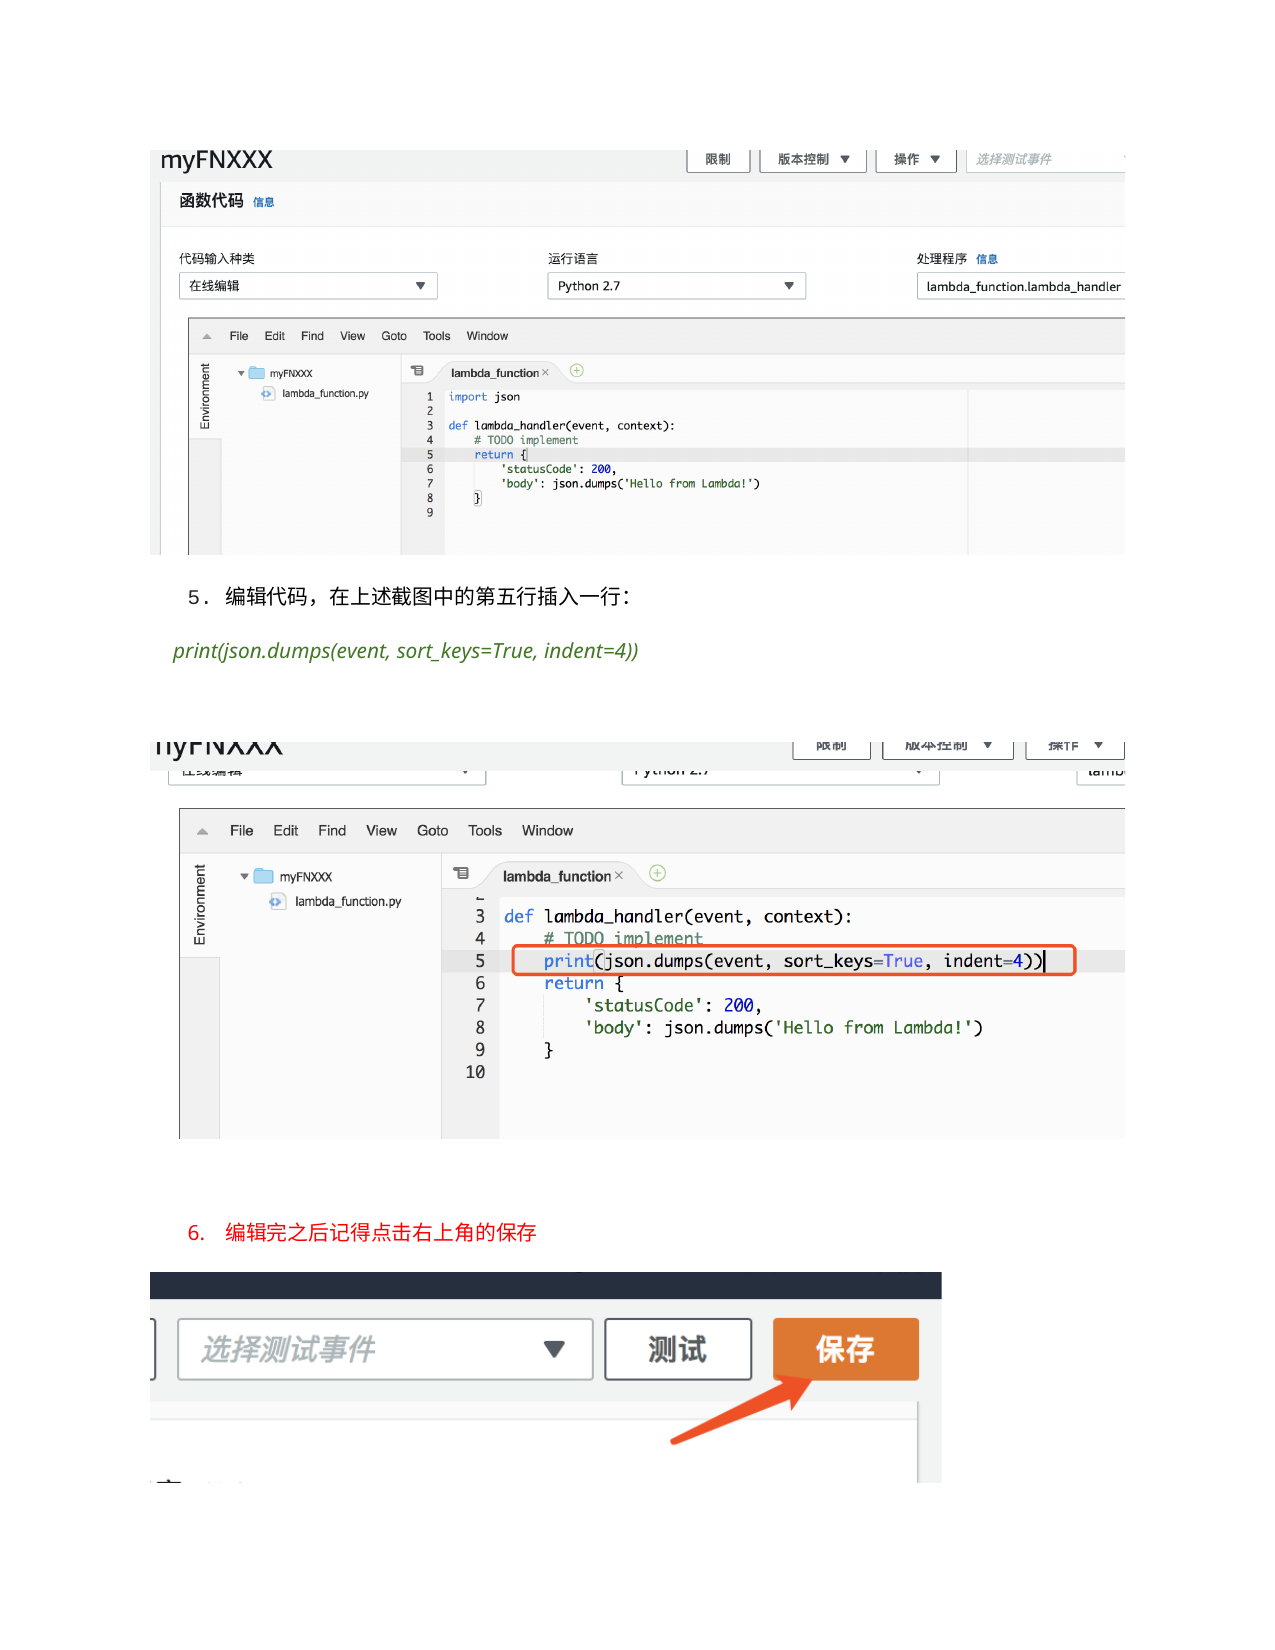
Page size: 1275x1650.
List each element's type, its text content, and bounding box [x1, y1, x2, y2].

picture [150, 1272, 942, 1483]
list 编辑完之后记得点击右上角的保存 [187, 1217, 1125, 1247]
list 编辑代码，在上述截图中的第五行插入一行： [187, 580, 1125, 611]
picture [150, 742, 1125, 1139]
text print(json.dumps(event, sort_keys=True, indent=4)) [150, 636, 1125, 664]
picture [150, 150, 1125, 555]
